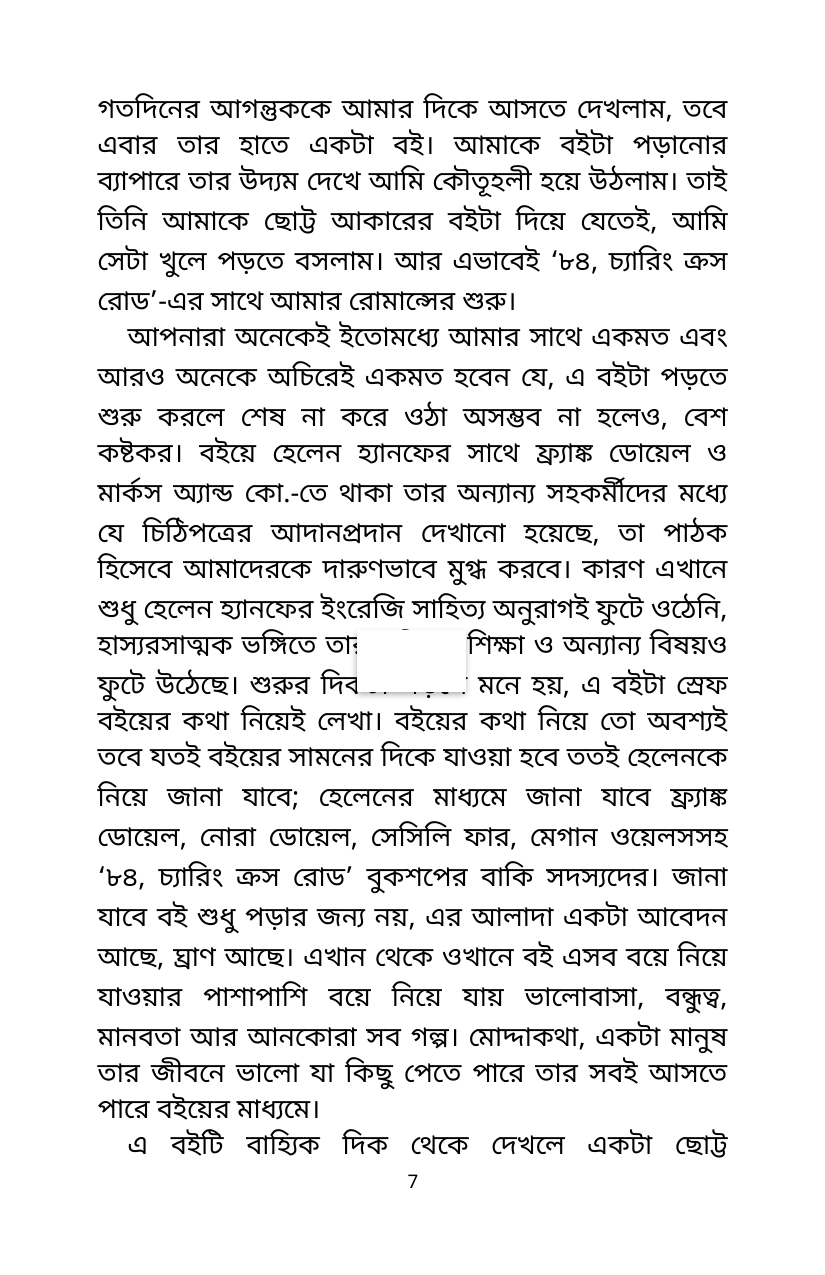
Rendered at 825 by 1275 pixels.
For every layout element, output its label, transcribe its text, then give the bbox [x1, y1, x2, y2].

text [97, 90, 727, 322]
text আপনারা অনেকেই ইতোমধ্যে আমার সাথে একমত এবং আরও অনেকে অচিরেই একমত হবেন যে, এ বইটা পড়তে শুরু করলে শেষ না করে ওঠা অসম্ভব না হলেও, বেশ কষ্টকর। বইয়ে হেলেন হ্যানফের সাথে ফ্র্যাঙ্ক ডোয়েল ও মার্কস অ্যান্ড কো.-তে থাকা তার অন্যান্য সহকর্মীদের মধ্যে যে চিঠিপত্রের আদানপ্রদান দেখানো হয়েছে, তা পাঠক হিসেবে আমাদেরকে দারুণভাবে মুগ্ধ করবে। কারণ এখানে শুধু হেলেন হ্যানফের ইংরেজি সাহিত্য অনুরাগই ফুটে ওঠেনি, হাস্যরসাত্মক ভঙ্গিতে তার পুথিগত শিক্ষা ও অন্যান্য বিষয়ও ফুটে উঠেছে। শুরুর দিকটা পড়লে মনে হয়, এ বইটা স্রেফ বইয়ের কথা নিয়েই লেখা। বইয়ের কথা নিয়ে তো অবশ্যই তবে যতই বইয়ের সামনের দিকে যাওয়া হবে ততই হেলেনকে নিয়ে জানা যাবে; হেলেনের মাধ্যমে জানা যাবে ফ্র্যাঙ্ক ডোয়েল, নোরা ডোয়েল, সেসিলি ফার, মেগান ওয়েলসসহ ‘৮৪, চ্যারিং ক্রস রোড’ বুকশপের বাকি সদস্যদের। জানা যাবে বই শুধু পড়ার জন্য নয়, এর আলাদা একটা আবেদন আছে, ঘ্রাণ আছে। এখান থেকে ওখানে বই এসব বয়ে নিয়ে যাওয়ার পাশাপাশি বয়ে নিয়ে যায় ভালোবাসা, বন্ধুত্ব, মানবতা আর আনকোরা সব গল্প। মোদ্দাকথা, একটা মানুষ তার জীবনে ভালো যা কিছু পেতে পারে তার সবই আসতে পারে বইয়ের মাধ্যমে। [97, 322, 727, 1129]
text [97, 1129, 727, 1165]
